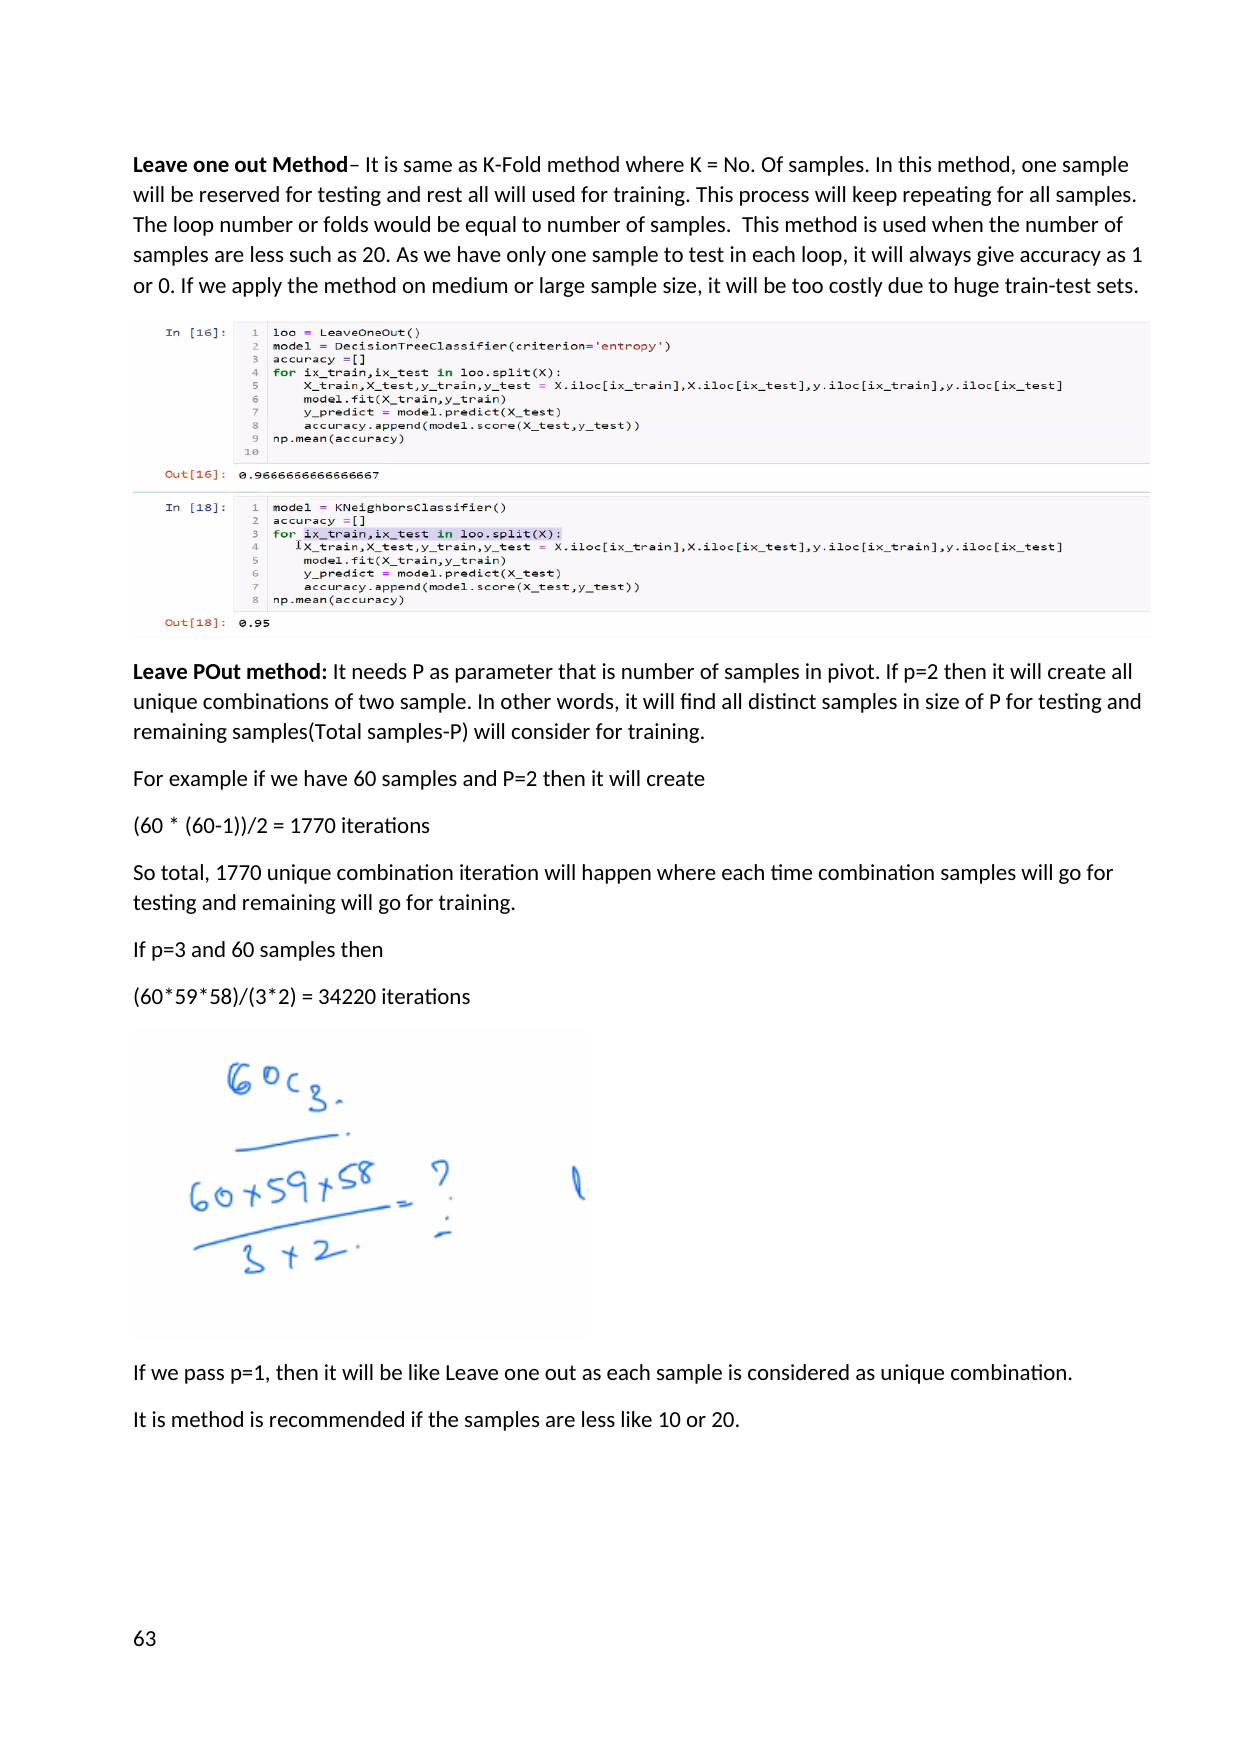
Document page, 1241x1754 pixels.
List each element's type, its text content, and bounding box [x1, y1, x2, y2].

picture [132, 1028, 590, 1340]
text For example if we have 60 samples and P=2 then it will create [133, 764, 1152, 792]
text If we pass p=1, then it will be like Leave one out as each sample is considered as unique combination. [133, 1358, 1152, 1387]
picture [132, 317, 1151, 638]
text (60*59*58)/(3*2) = 34220 iterations [133, 982, 1152, 1010]
text If p=3 and 60 samples then [133, 935, 1152, 963]
text Leave POut method: It needs P as parameter that is number of samples in pivot. If p=2 then it will create all unique combinations of two sample. In other words, it will find all distinct samples in size of P for testing and remaining samples(Total samples-P) will consider for training. [133, 657, 1152, 745]
text It is method is recommended if the samples are less like 10 or 20. [133, 1405, 1152, 1433]
text (60 * (60-1))/2 = 1770 iterations [133, 811, 1152, 839]
text Leave one out Method– It is same as K-Fold method where K = No. Of samples. In this method, one sample will be reserved for testing and rest all will used for training. This process will keep repeating for all samples. The loop number or folds would be equal to number of samples. This method is used when the number of samples are less such as 20. As we have only one sample to test in each loop, it will always give accuracy as 1 or 0. If we apply the method on medium or large sample size, it will be too costly due to huge train-test sets. [133, 150, 1152, 299]
text So total, 1770 unique combination iteration will happen where each time combination samples will go for testing and remaining will go for training. [133, 858, 1152, 916]
